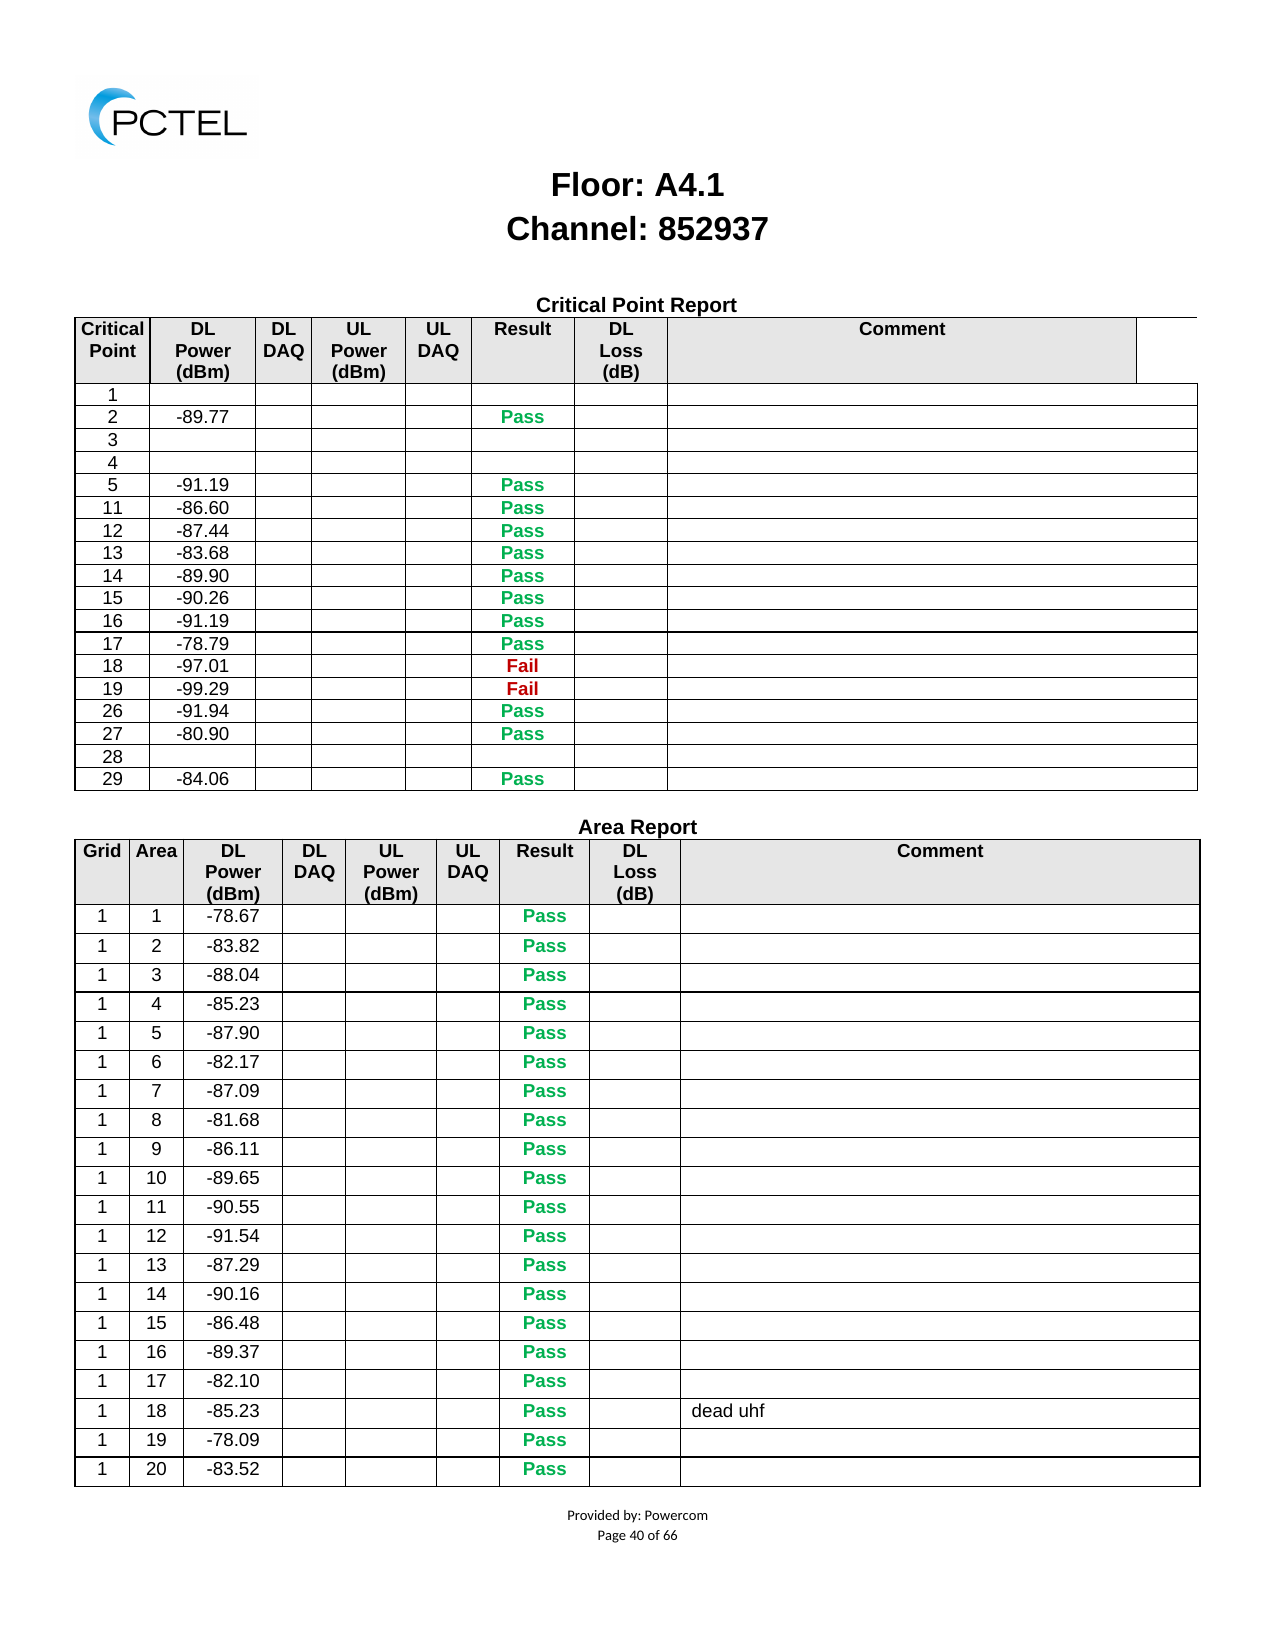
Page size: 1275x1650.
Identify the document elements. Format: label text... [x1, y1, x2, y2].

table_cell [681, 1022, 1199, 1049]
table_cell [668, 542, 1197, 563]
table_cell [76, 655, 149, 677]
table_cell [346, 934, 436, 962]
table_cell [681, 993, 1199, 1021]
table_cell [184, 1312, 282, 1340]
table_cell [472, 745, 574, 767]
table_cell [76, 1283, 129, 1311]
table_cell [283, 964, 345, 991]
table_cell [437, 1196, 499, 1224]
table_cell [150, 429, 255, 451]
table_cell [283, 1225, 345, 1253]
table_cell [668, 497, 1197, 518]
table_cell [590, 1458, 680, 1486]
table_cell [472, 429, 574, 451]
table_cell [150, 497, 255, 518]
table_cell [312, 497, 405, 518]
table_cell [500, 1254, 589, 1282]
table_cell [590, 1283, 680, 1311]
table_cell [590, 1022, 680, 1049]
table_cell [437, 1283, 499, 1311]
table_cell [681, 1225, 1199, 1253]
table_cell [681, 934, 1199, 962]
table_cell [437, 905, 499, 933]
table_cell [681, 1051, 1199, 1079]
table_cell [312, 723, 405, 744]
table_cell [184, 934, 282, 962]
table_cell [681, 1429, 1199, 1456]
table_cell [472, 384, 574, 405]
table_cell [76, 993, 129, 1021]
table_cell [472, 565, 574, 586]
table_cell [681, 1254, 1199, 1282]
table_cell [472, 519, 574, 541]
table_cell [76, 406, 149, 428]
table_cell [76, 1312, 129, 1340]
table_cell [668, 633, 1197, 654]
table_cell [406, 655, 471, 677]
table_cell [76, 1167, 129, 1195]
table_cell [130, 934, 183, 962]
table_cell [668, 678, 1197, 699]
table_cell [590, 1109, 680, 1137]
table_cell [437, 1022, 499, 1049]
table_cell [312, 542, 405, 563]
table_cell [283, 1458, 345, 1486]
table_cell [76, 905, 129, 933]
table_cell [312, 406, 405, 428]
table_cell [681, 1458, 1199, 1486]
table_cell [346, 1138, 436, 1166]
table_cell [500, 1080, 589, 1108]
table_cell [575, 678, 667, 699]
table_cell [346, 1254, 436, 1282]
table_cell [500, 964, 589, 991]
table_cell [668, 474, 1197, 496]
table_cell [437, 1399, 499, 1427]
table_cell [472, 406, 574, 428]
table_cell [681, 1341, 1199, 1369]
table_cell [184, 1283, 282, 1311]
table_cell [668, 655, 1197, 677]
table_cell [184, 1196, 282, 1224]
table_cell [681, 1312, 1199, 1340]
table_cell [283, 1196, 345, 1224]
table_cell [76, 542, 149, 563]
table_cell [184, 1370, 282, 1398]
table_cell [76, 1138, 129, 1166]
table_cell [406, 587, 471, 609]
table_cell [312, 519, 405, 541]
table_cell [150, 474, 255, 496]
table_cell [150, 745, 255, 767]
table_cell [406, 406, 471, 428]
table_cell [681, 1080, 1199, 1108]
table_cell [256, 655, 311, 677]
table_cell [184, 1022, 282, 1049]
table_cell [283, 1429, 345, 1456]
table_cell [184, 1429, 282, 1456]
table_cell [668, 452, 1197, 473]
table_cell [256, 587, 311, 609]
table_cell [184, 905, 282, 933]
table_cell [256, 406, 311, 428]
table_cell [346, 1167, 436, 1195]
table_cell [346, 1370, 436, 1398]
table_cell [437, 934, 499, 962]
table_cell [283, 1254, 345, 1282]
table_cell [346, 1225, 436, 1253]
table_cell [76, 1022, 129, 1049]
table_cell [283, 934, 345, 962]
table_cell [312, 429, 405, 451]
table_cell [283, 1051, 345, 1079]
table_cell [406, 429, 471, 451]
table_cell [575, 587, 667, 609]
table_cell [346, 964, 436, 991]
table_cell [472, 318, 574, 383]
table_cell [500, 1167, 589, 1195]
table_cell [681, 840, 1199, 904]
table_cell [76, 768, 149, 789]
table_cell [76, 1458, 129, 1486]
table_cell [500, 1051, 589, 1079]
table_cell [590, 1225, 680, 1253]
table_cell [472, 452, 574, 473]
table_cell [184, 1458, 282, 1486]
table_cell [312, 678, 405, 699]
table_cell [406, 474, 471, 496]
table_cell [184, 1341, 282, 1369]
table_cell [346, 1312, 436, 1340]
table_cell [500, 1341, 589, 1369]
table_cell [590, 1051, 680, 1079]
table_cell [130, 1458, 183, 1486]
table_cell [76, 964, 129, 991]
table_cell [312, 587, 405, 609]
text Floor: A4.1 [75, 103, 1200, 203]
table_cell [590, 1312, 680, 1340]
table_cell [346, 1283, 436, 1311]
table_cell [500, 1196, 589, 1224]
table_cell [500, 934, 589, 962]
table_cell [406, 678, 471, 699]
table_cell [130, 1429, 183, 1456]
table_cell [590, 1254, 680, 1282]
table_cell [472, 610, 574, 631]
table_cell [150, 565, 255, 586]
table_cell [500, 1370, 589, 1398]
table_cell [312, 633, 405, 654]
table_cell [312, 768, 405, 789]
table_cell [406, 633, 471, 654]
picture [75, 75, 260, 103]
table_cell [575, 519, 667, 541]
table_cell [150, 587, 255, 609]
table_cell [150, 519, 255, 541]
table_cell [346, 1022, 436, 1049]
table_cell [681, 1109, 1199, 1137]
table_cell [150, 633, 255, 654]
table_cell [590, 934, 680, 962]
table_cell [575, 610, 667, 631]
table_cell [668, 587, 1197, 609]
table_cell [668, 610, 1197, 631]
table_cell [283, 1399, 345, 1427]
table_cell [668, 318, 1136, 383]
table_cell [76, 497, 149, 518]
text Channel: 852937 [75, 209, 1200, 247]
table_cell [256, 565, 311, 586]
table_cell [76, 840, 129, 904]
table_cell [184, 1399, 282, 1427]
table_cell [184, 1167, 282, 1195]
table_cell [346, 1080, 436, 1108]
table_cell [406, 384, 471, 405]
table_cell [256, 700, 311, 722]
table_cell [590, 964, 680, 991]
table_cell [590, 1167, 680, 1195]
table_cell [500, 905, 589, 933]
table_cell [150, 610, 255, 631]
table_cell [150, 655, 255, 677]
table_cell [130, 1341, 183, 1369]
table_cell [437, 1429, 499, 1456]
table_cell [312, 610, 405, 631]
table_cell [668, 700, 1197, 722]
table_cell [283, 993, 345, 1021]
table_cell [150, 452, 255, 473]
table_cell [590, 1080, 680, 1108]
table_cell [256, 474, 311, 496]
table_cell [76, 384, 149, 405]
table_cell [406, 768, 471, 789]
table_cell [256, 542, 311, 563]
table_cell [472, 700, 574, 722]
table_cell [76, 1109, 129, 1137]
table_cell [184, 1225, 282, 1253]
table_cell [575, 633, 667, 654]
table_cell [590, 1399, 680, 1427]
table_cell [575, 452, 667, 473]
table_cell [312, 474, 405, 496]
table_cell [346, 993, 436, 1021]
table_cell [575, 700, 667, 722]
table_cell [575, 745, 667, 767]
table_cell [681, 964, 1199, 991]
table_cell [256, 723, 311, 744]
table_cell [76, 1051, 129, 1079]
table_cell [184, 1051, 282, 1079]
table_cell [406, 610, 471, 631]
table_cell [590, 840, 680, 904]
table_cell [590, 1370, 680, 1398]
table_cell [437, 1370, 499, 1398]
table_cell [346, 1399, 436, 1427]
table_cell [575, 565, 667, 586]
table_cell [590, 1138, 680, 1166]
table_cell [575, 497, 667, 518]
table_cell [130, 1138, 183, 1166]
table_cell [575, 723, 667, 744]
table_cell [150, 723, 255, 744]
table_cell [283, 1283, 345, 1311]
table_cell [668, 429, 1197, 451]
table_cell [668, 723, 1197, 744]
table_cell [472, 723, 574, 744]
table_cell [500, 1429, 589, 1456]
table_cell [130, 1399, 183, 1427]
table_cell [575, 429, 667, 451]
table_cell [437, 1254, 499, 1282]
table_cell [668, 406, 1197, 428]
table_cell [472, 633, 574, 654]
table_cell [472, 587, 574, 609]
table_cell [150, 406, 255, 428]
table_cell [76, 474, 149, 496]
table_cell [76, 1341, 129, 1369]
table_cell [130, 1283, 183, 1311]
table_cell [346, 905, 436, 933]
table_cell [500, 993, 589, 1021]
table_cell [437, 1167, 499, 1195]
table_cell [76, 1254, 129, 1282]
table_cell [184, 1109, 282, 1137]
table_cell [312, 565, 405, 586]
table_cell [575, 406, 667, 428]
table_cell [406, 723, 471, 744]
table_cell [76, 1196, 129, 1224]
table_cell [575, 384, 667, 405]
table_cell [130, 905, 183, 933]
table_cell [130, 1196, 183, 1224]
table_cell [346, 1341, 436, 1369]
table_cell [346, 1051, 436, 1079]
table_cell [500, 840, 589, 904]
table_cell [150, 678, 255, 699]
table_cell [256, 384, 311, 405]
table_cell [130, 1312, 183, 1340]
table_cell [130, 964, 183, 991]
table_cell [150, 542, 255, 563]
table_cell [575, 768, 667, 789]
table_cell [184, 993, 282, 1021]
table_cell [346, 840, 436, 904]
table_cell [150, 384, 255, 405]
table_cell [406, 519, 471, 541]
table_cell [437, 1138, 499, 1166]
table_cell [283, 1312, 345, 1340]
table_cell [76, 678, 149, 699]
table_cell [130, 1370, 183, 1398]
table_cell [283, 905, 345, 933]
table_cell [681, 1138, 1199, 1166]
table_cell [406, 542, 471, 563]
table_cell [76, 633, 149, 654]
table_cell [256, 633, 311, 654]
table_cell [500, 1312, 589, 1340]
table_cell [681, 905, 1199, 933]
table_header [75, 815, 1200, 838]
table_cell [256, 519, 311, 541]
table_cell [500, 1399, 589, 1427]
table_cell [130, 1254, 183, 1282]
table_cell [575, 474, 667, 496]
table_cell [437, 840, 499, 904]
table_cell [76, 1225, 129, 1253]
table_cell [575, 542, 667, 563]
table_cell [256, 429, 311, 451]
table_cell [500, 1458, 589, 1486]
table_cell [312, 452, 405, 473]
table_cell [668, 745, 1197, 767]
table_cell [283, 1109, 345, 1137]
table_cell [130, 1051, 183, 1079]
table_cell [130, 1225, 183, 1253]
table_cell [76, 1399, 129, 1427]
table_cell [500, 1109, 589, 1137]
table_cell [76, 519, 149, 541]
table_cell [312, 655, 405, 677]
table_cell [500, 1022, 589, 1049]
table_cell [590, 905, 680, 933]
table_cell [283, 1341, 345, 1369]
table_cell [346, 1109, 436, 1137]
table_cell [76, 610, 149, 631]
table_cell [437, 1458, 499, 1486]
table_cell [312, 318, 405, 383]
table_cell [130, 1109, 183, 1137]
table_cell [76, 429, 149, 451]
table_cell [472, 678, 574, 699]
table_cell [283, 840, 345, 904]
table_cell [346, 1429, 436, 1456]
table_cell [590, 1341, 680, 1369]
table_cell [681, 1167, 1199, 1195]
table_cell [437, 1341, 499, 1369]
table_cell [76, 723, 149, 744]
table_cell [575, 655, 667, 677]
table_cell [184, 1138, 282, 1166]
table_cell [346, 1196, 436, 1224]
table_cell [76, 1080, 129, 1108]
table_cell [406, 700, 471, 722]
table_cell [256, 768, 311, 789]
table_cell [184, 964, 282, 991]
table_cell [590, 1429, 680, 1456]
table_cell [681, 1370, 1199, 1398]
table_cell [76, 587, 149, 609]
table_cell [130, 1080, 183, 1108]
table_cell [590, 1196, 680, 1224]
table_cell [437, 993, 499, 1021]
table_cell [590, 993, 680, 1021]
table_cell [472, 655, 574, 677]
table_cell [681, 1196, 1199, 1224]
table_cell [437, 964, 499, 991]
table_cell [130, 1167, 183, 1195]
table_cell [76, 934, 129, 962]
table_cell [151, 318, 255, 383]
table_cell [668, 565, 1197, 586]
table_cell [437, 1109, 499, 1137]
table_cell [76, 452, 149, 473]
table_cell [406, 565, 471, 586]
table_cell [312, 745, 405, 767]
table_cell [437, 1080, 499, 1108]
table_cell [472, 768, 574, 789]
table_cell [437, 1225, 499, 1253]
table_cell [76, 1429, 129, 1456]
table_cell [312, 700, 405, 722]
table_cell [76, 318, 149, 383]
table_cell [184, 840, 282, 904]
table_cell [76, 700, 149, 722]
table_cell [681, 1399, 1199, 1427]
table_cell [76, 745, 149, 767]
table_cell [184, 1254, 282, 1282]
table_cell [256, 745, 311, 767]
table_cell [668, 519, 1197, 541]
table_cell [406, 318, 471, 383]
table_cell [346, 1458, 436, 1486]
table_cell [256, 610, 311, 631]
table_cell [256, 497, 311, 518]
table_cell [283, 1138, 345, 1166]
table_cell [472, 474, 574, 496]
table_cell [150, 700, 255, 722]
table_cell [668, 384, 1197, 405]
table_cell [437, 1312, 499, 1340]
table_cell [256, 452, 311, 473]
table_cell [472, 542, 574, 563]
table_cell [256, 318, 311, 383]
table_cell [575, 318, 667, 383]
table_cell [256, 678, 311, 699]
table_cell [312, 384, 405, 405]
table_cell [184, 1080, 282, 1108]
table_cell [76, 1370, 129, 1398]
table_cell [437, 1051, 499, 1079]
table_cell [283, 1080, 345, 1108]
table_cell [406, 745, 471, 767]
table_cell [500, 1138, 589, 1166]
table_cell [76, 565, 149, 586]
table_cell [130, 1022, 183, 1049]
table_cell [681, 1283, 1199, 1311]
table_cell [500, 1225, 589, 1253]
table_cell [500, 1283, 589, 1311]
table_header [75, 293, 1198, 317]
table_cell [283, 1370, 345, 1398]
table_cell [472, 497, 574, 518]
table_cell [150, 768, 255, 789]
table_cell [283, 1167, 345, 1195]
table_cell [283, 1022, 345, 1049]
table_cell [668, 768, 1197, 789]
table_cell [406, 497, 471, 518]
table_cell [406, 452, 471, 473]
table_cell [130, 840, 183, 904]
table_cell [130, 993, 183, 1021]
